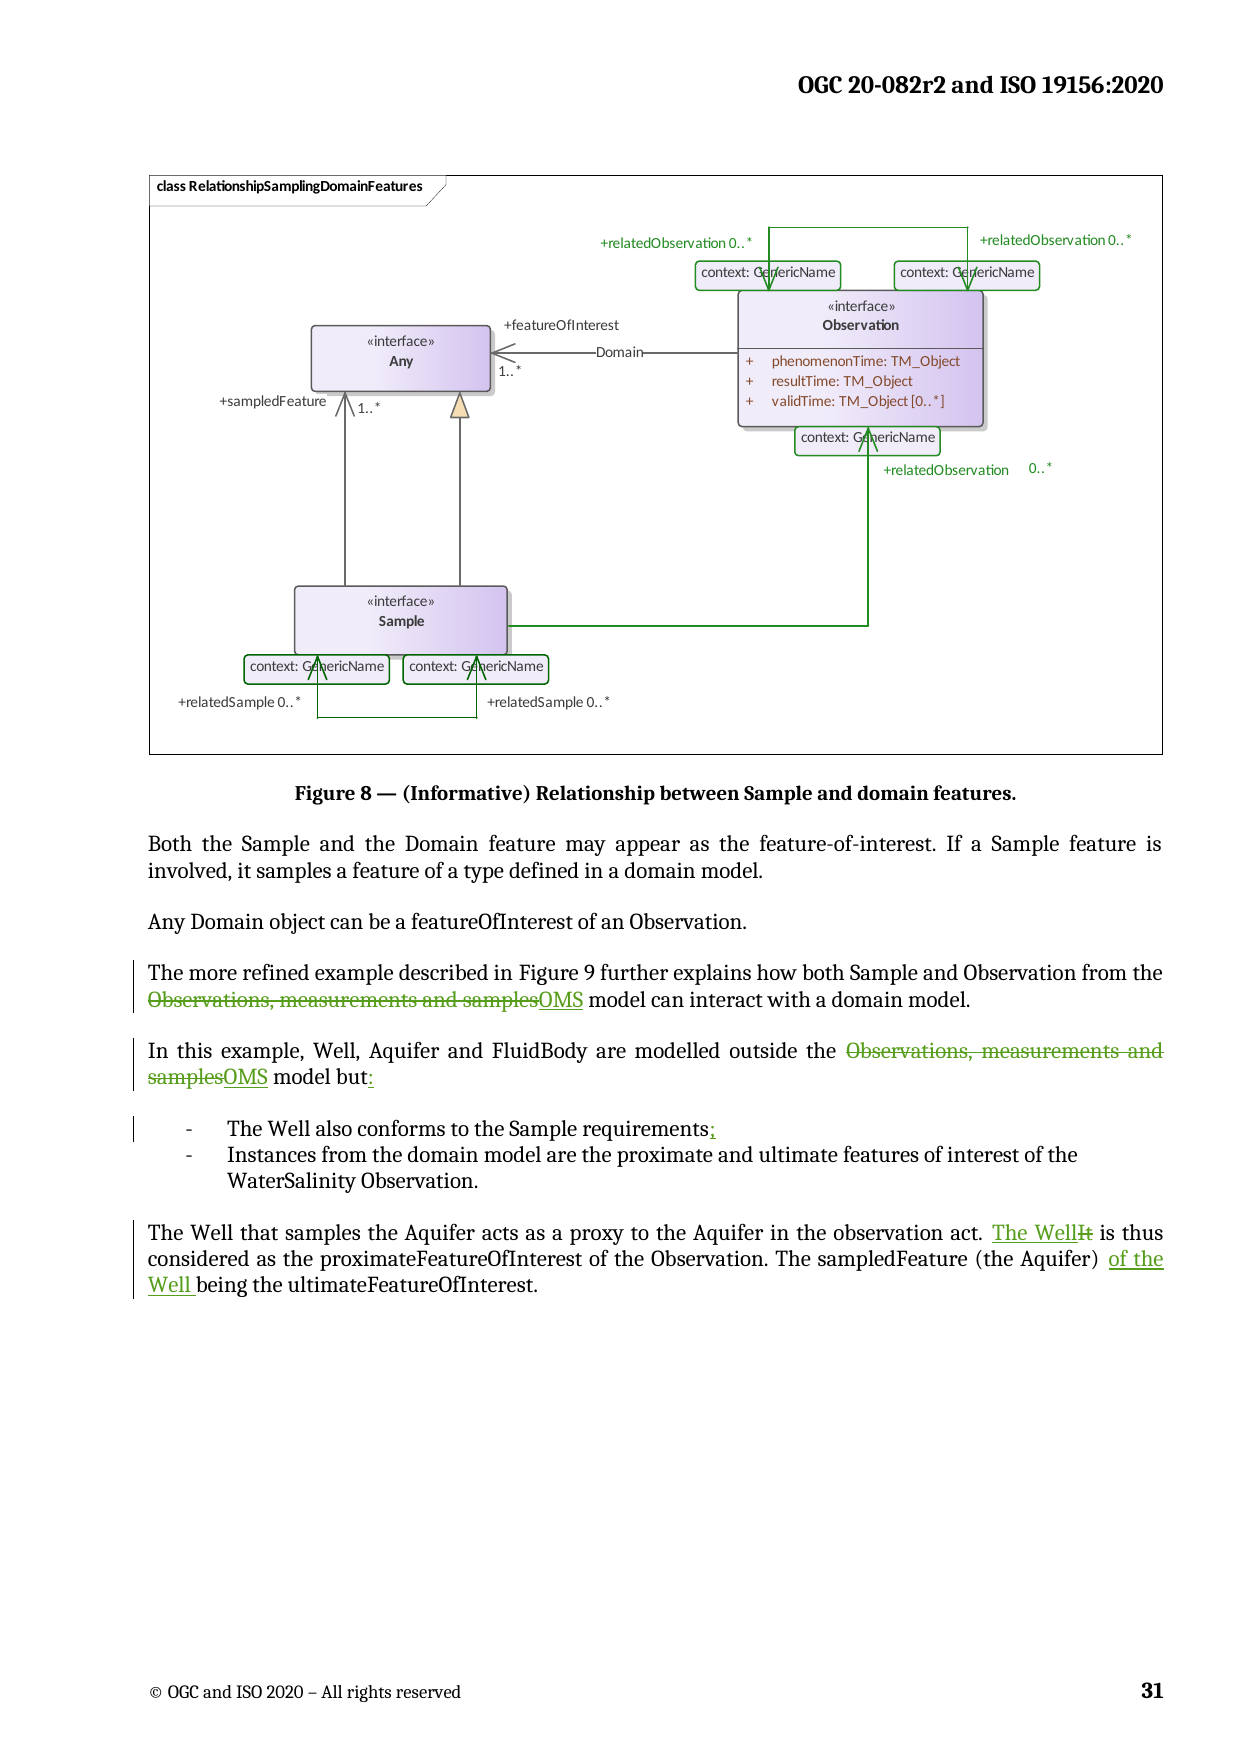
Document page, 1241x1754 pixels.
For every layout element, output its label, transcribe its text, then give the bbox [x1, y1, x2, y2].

list Instances from the domain model are the proximate and ultimate features of interest of the WaterSalinity Observation. [185, 1142, 1163, 1194]
text In this example, Well, Aquifer and FluidBody are modelled outside the model but [148, 1038, 1163, 1091]
text The Well that samples the Aquifer acts as a proxy to the Aquifer in the observation act. is thus considered as the proximateFeatureOfInterest of the Observation. The sampledFeature (the Aquifer) being the ultimateFeatureOfInterest. [148, 1219, 1163, 1299]
text Any Domain object can be a featureOfInterest of an Observation. [148, 909, 1163, 935]
list The Well also conforms to the Sample requirements [185, 1116, 1163, 1142]
text Figure — (Informative) Relationship between Sample and domain features. [148, 781, 1163, 806]
text Both the Sample and the Domain feature may appear as the feature-of-interest. If a Sample feature is involved, it samples a feature of a type defined in a domain model. [148, 831, 1163, 884]
text The more refined example described in further explains how both Sample and Observation from the model can interact with a domain model. [148, 960, 1163, 1013]
